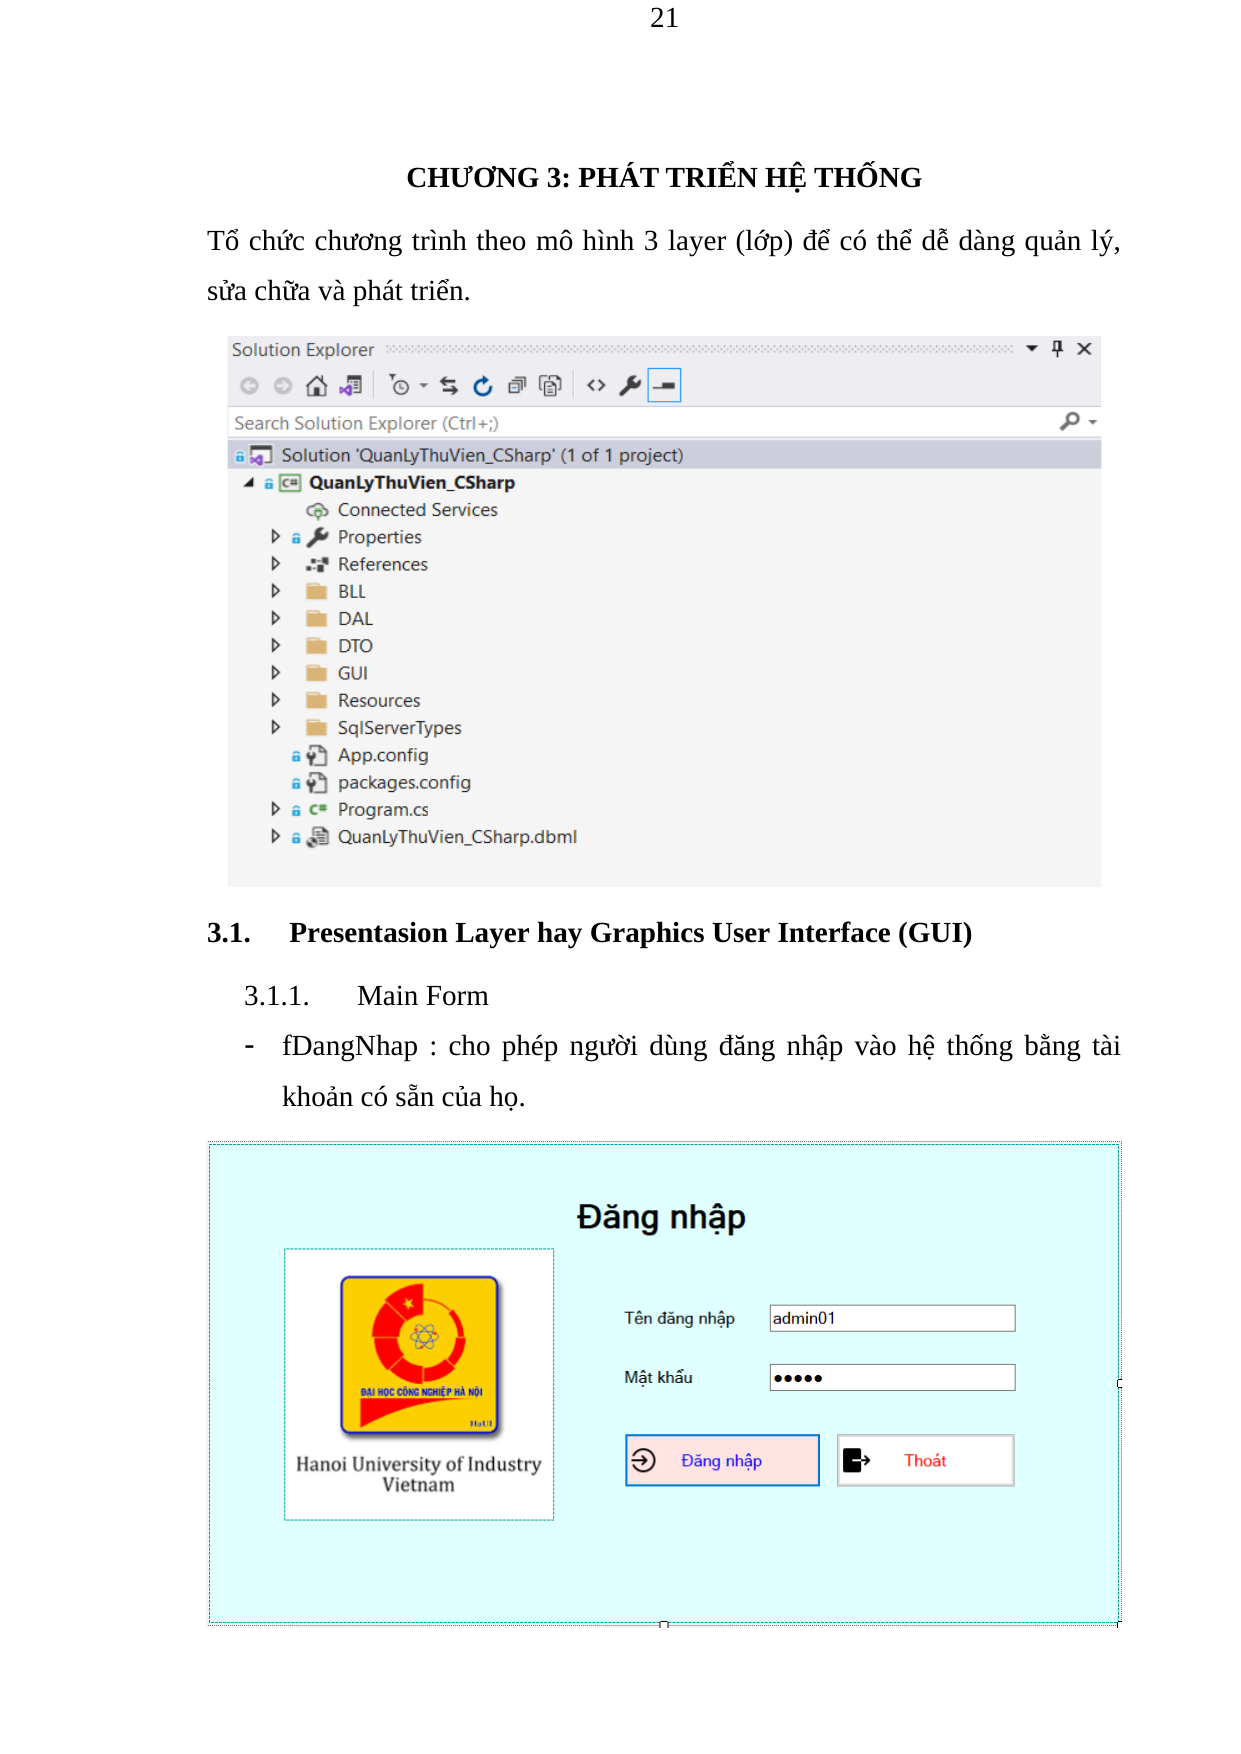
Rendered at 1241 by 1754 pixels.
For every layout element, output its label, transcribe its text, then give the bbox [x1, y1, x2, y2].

text Tổ chức chương trình theo mô hình 3 layer (lớp) để có thể dễ dàng quản lý, sửa chữa và phát triển. [207, 223, 1122, 307]
list fDangNhap : cho phép người dùng đăng nhập vào hệ thống bằng tài khoản có sẵn của họ. [244, 1028, 1122, 1112]
picture [206, 1141, 1123, 1628]
subtitle Presentasion Layer hay Graphics User Interface (GUI) [207, 915, 1122, 949]
list Main Form [244, 978, 1122, 1012]
subtitle CHƯƠNG 3: PHÁT TRIỂN HỆ THỐNG [207, 160, 1122, 194]
picture [227, 336, 1102, 887]
